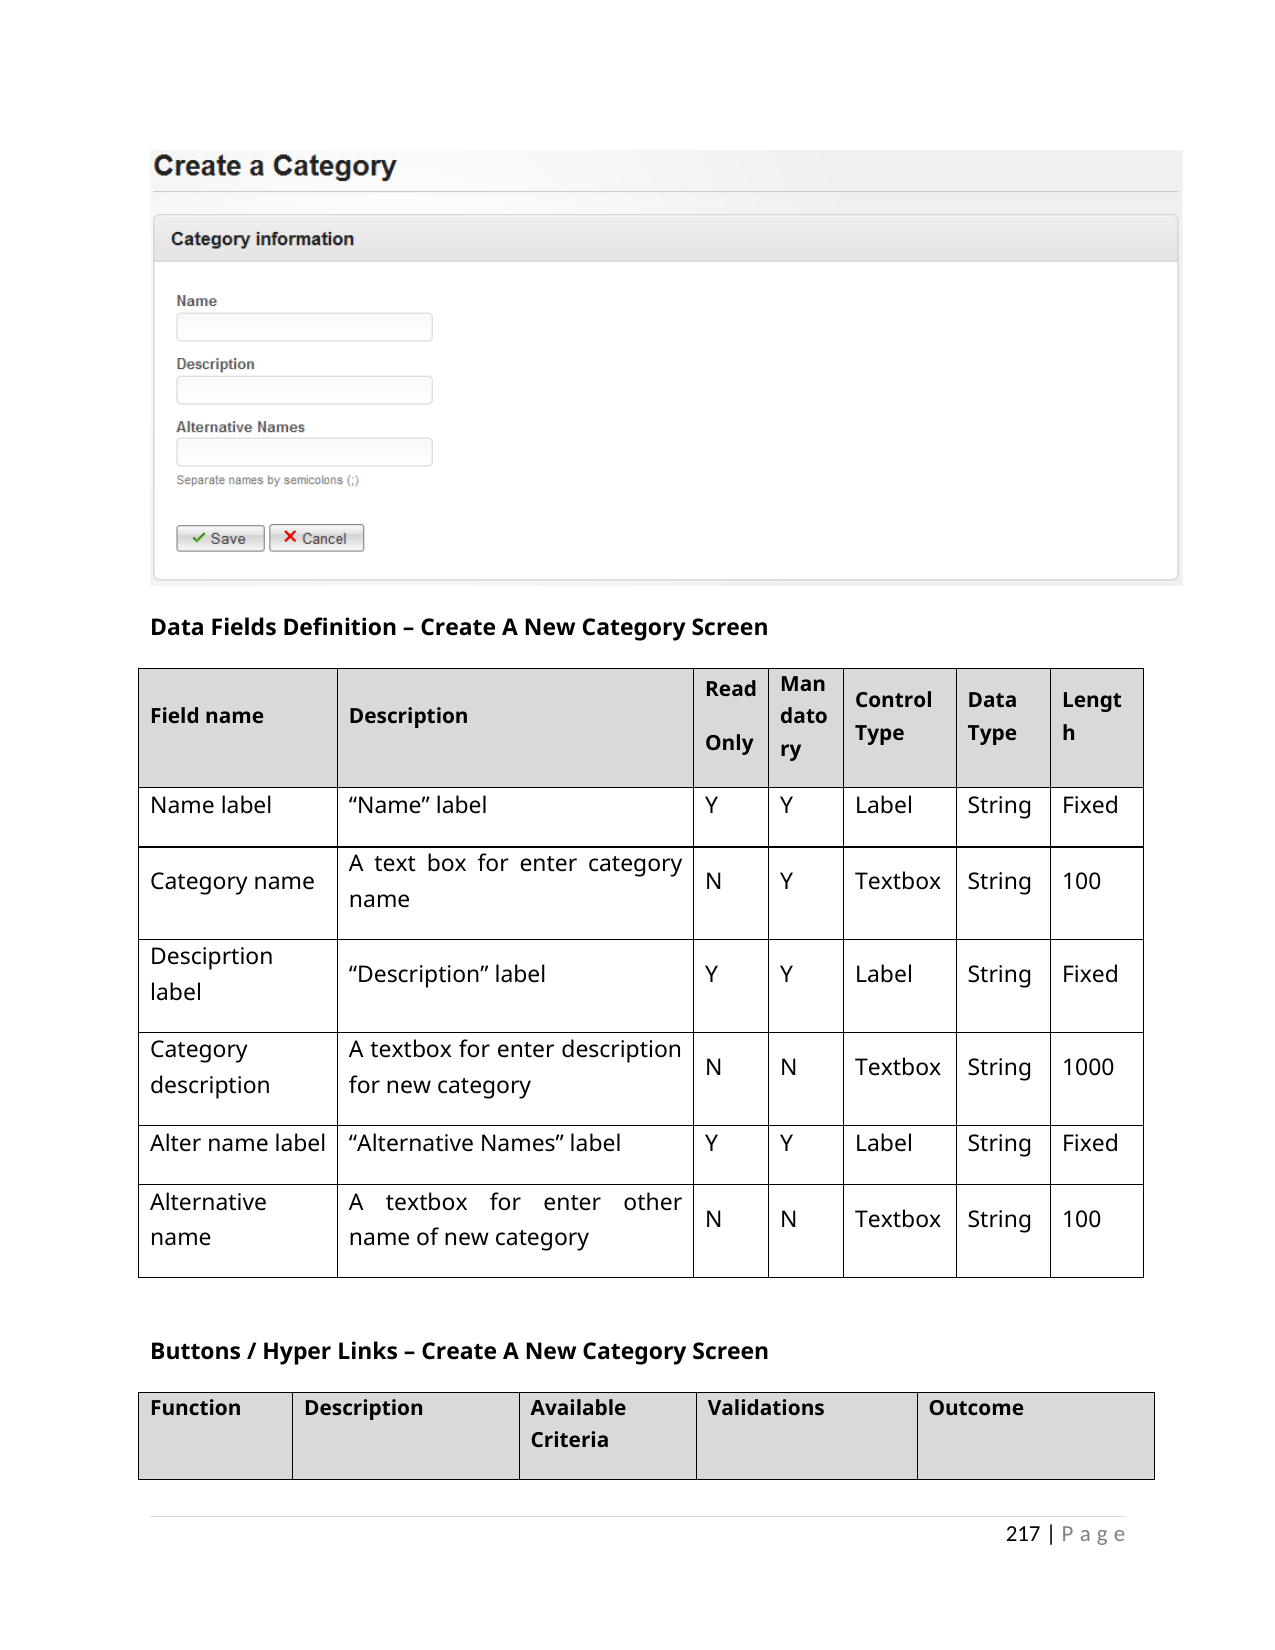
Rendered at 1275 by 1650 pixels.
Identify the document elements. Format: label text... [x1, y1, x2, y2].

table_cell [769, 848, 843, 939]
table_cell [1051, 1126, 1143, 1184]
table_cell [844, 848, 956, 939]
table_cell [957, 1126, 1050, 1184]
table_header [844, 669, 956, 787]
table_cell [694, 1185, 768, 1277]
text Buttons / Hyper Links – Create A New Category Screen [150, 1335, 1125, 1366]
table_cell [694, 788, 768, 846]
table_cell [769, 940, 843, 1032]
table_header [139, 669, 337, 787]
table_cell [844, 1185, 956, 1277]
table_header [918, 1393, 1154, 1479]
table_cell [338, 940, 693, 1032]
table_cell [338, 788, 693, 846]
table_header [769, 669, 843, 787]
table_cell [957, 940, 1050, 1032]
picture [150, 150, 1183, 586]
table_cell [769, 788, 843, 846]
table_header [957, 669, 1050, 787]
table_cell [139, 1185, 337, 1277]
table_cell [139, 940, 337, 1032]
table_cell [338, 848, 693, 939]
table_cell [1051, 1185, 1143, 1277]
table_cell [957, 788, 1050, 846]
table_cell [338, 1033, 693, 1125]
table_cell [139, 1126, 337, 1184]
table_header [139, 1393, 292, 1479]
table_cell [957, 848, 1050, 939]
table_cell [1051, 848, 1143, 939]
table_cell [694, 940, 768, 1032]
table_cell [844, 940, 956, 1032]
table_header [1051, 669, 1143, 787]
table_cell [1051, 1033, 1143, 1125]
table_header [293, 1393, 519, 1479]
text Data Fields Definition – Create A New Category Screen [150, 611, 1125, 642]
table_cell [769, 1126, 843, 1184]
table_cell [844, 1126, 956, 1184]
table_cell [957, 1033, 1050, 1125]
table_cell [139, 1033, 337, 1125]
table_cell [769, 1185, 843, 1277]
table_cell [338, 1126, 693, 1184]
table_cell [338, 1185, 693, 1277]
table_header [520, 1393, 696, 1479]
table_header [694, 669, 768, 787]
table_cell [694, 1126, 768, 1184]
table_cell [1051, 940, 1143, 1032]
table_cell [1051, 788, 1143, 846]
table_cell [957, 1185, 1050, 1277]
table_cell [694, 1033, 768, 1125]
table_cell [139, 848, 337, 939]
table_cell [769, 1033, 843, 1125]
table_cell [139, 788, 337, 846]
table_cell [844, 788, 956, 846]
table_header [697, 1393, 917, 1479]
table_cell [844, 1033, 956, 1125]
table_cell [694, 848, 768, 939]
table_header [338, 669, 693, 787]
